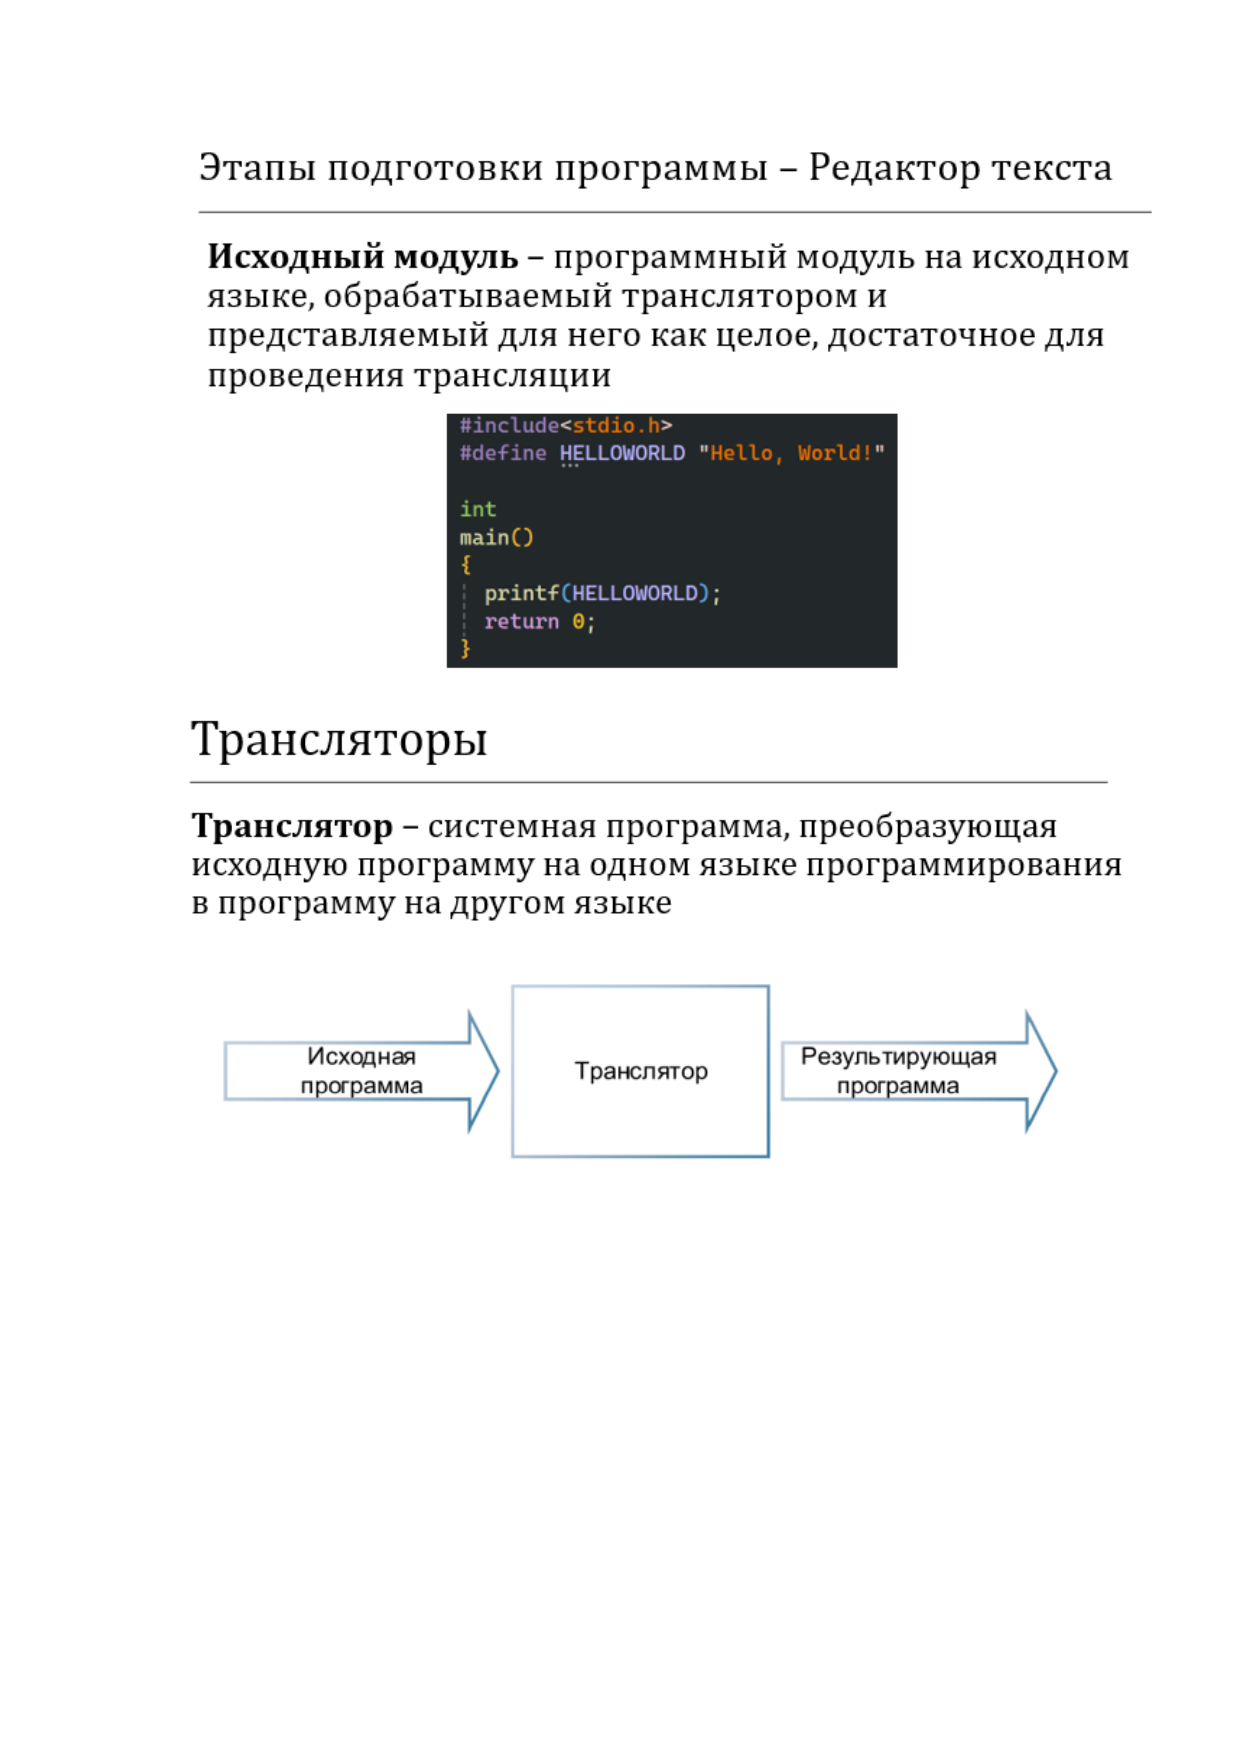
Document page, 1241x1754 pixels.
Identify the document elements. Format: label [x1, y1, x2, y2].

picture [177, 118, 1152, 1191]
